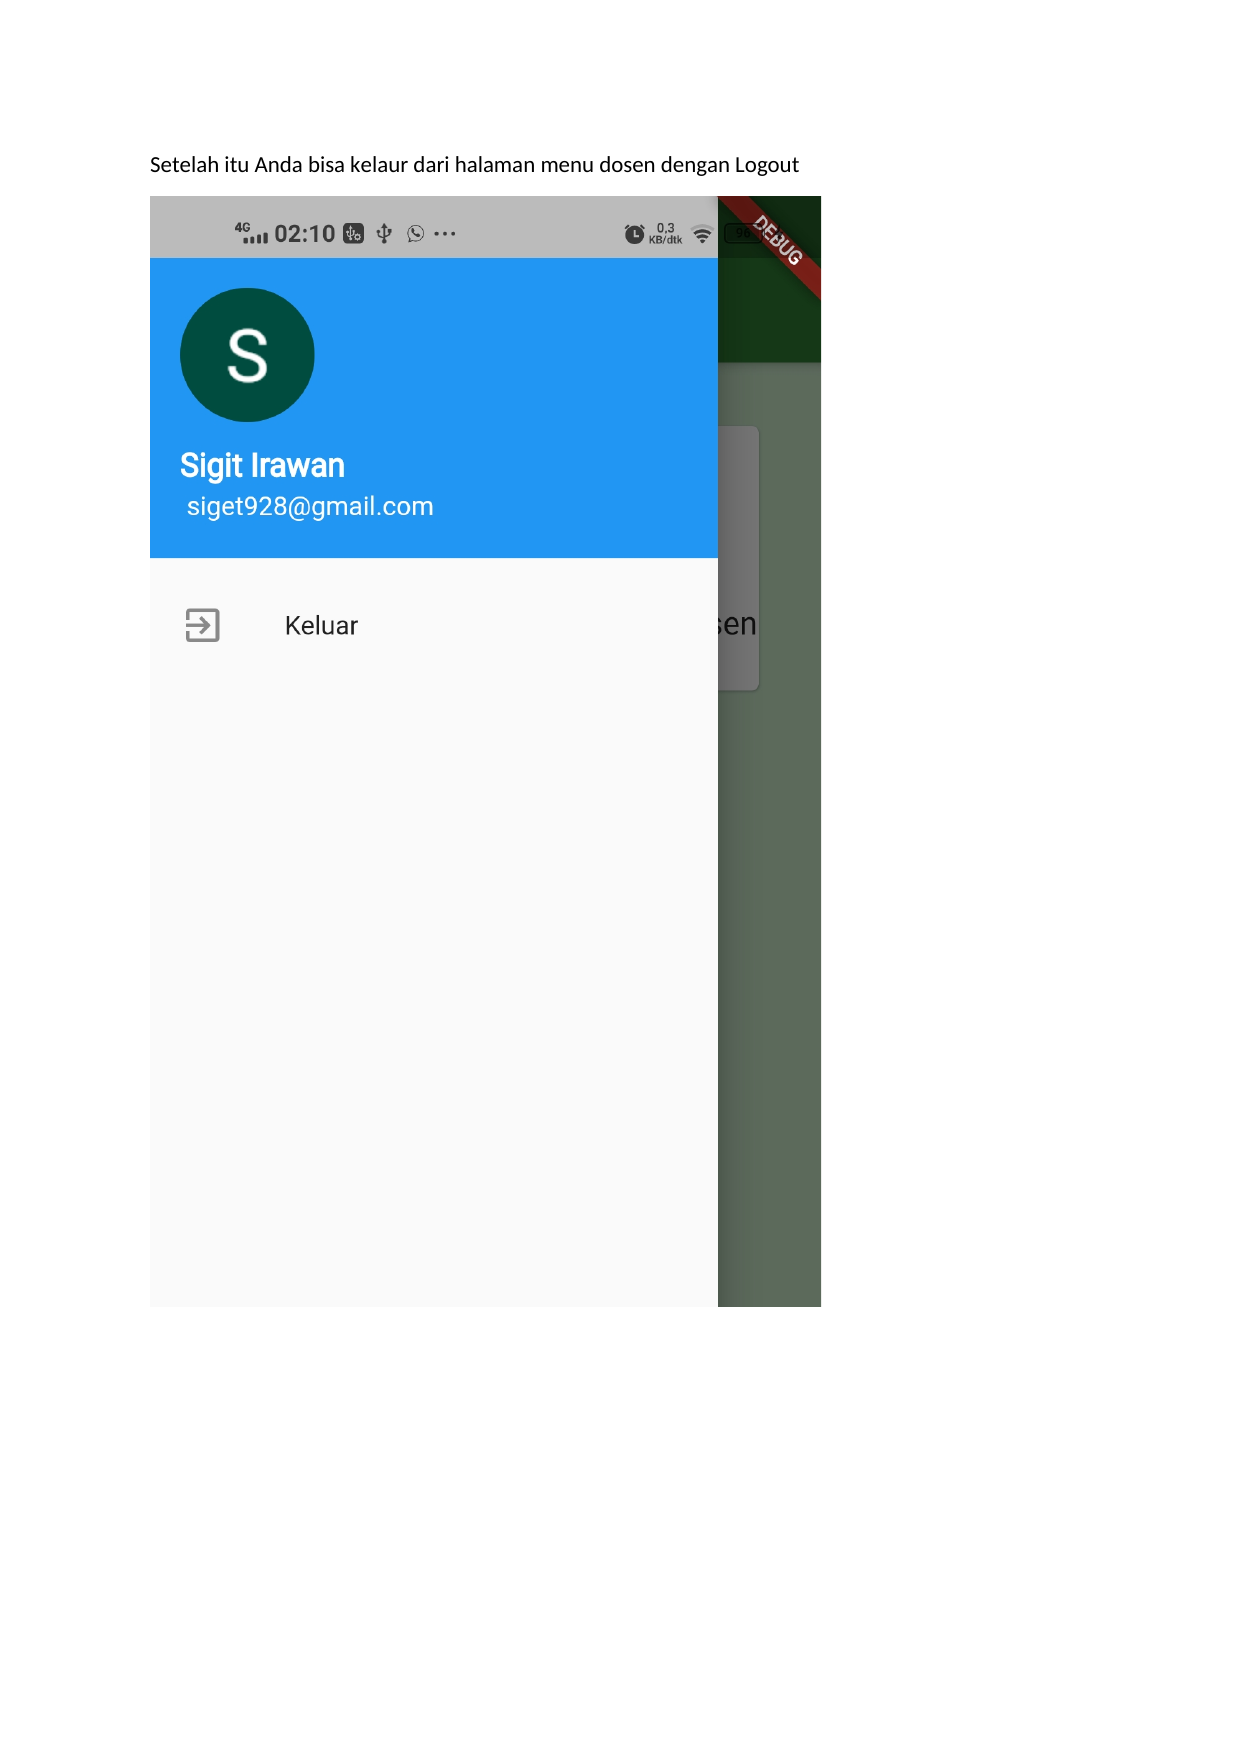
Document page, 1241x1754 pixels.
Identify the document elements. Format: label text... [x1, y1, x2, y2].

picture [150, 196, 822, 1307]
text Setelah itu Anda bisa kelaur dari halaman menu dosen dengan Logout [150, 150, 1090, 178]
